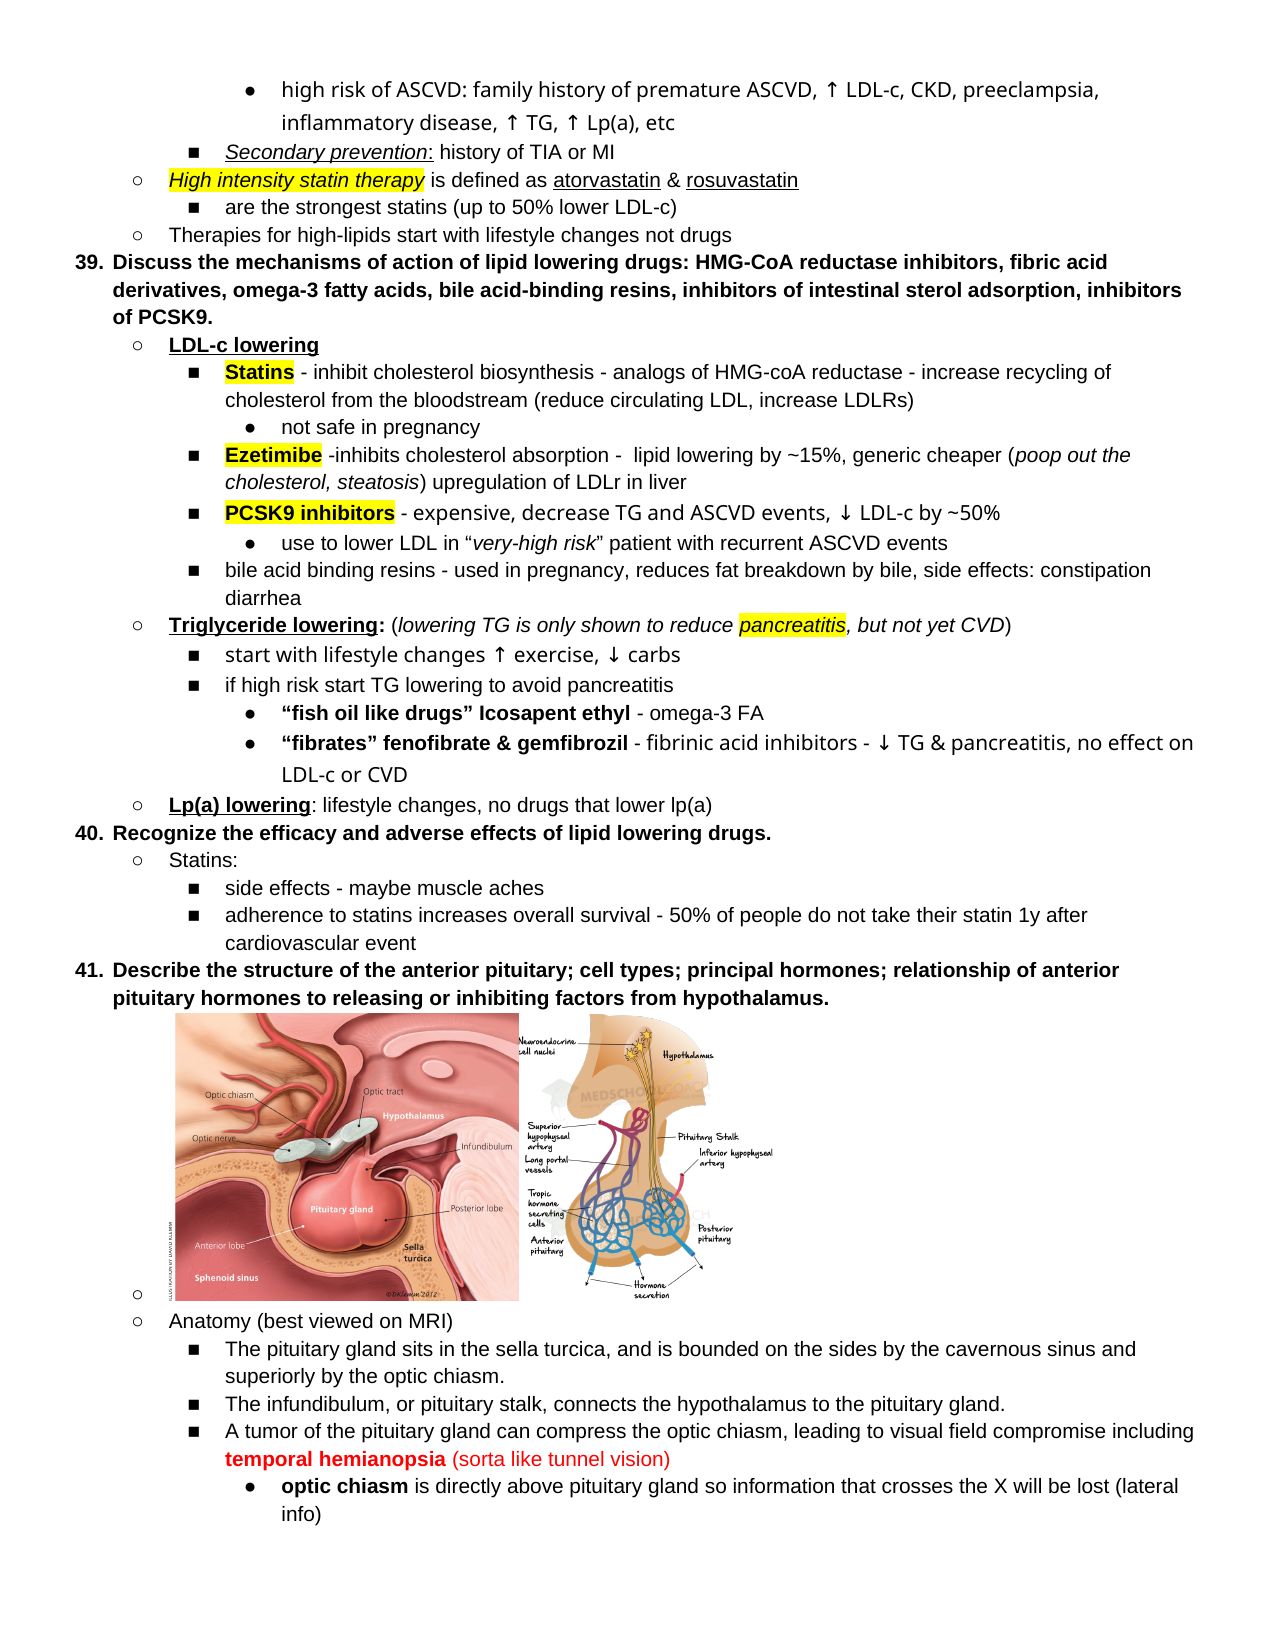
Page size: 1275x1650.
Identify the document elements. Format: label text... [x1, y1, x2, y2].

list if high risk start TG lowering to avoid pancreatitis [187, 673, 1200, 697]
list High intensity statin therapy is defined as atorvastatin & rosuvastatin [424, 168, 1200, 192]
list Triglyceride lowering: (lowering TG is only shown to reduce pancreatitis, but not yet CVD) [131, 613, 739, 637]
list Describe the structure of the anterior pituitary; cell types; principal hormones; relationship of anterior pituitary hormones to releasing or inhibiting factors from hypothalamus. [75, 958, 1200, 1009]
list not safe in pregnancy [244, 415, 1200, 439]
list start with lifestyle changes ↑ exercise, ↓ carbs [187, 640, 1200, 669]
list PCSK9 inhibitors - expensive, decrease TG and ASCVD events, ↓ LDL-c by ~50% [187, 498, 1200, 526]
list use to lower LDL in “very-high risk” patient with recurrent ASCVD events [244, 530, 1200, 554]
list optic chiasm is directly above pituitary gland so information that crosses the X will be lost (lateral info) [244, 1474, 1200, 1526]
list Anatomy (best viewed on MRI) [131, 1309, 1200, 1333]
list high risk of ASCVD: family history of premature ASCVD, ↑ LDL-c, CKD, preeclampsia, inflammatory disease, ↑ TG, ↑ Lp(a), etc [244, 75, 1200, 136]
list The infundibulum, or pituitary stalk, connects the hypothalamus to the pituitary gland. [187, 1392, 1200, 1416]
list Discuss the mechanisms of action of lipid lowering drugs: HMG-CoA reductase inhibitors, fibric acid derivatives, omega-3 fatty acids, bile acid-binding resins, inhibitors of intestinal sterol adsorption, inhibitors of PCSK9. [75, 250, 1200, 329]
list Statins: [131, 848, 1200, 872]
list adherence to statins increases overall survival - 50% of people do not take their statin 1y after cardiovascular event [187, 903, 1200, 954]
list bile acid binding resins - used in pregnancy, reduces fat breakdown by bile, side effects: constipation diarrhea [187, 558, 1200, 609]
list are the strongest statins (up to 50% lower LDL-c) [187, 195, 1200, 219]
list Triglyceride lowering: (lowering TG is only shown to reduce pancreatitis, but not yet CVD) [846, 613, 1200, 637]
list side effects - maybe muscle aches [187, 876, 1200, 899]
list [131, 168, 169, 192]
list Ezetimibe -inhibits cholesterol absorption - lipid lowering by ~15%, generic cheaper (poop out the cholesterol, steatosis) upregulation of LDLr in liver [187, 443, 1200, 494]
list Recognize the efficacy and adverse effects of lipid lowering drugs. [75, 821, 1200, 844]
list Lp(a) lowering: lifestyle changes, no drugs that lower lp(a) [131, 793, 1200, 817]
list Statins - inhibit cholesterol biosynthesis - analogs of HMG-coA reductase - increase recycling of cholesterol from the bloodstream (reduce circulating LDL, increase LDLRs) [187, 360, 1200, 412]
list The pituitary gland sits in the sella turcica, and is bounded on the sides by the cavernous sinus and superiorly by the optic chiasm. [187, 1337, 1200, 1388]
list “fish oil like drugs” Icosapent ethyl - omega-3 FA [244, 700, 1200, 724]
picture [168, 1013, 773, 1301]
list LDL-c lowering [131, 333, 1200, 357]
list Secondary prevention: history of TIA or MI [187, 140, 1200, 164]
list A tumor of the pituitary gland can compress the optic chiasm, leading to visual field compromise including temporal hemianopsia (sorta like tunnel vision) [187, 1419, 1200, 1471]
list Therapies for high-lipids start with lifestyle changes not drugs [131, 223, 1200, 247]
list “fibrates” fenofibrate & gemfibrozil - fibrinic acid inhibitors - ↓ TG & pancreatitis, no effect on LDL-c or CVD [244, 728, 1200, 789]
